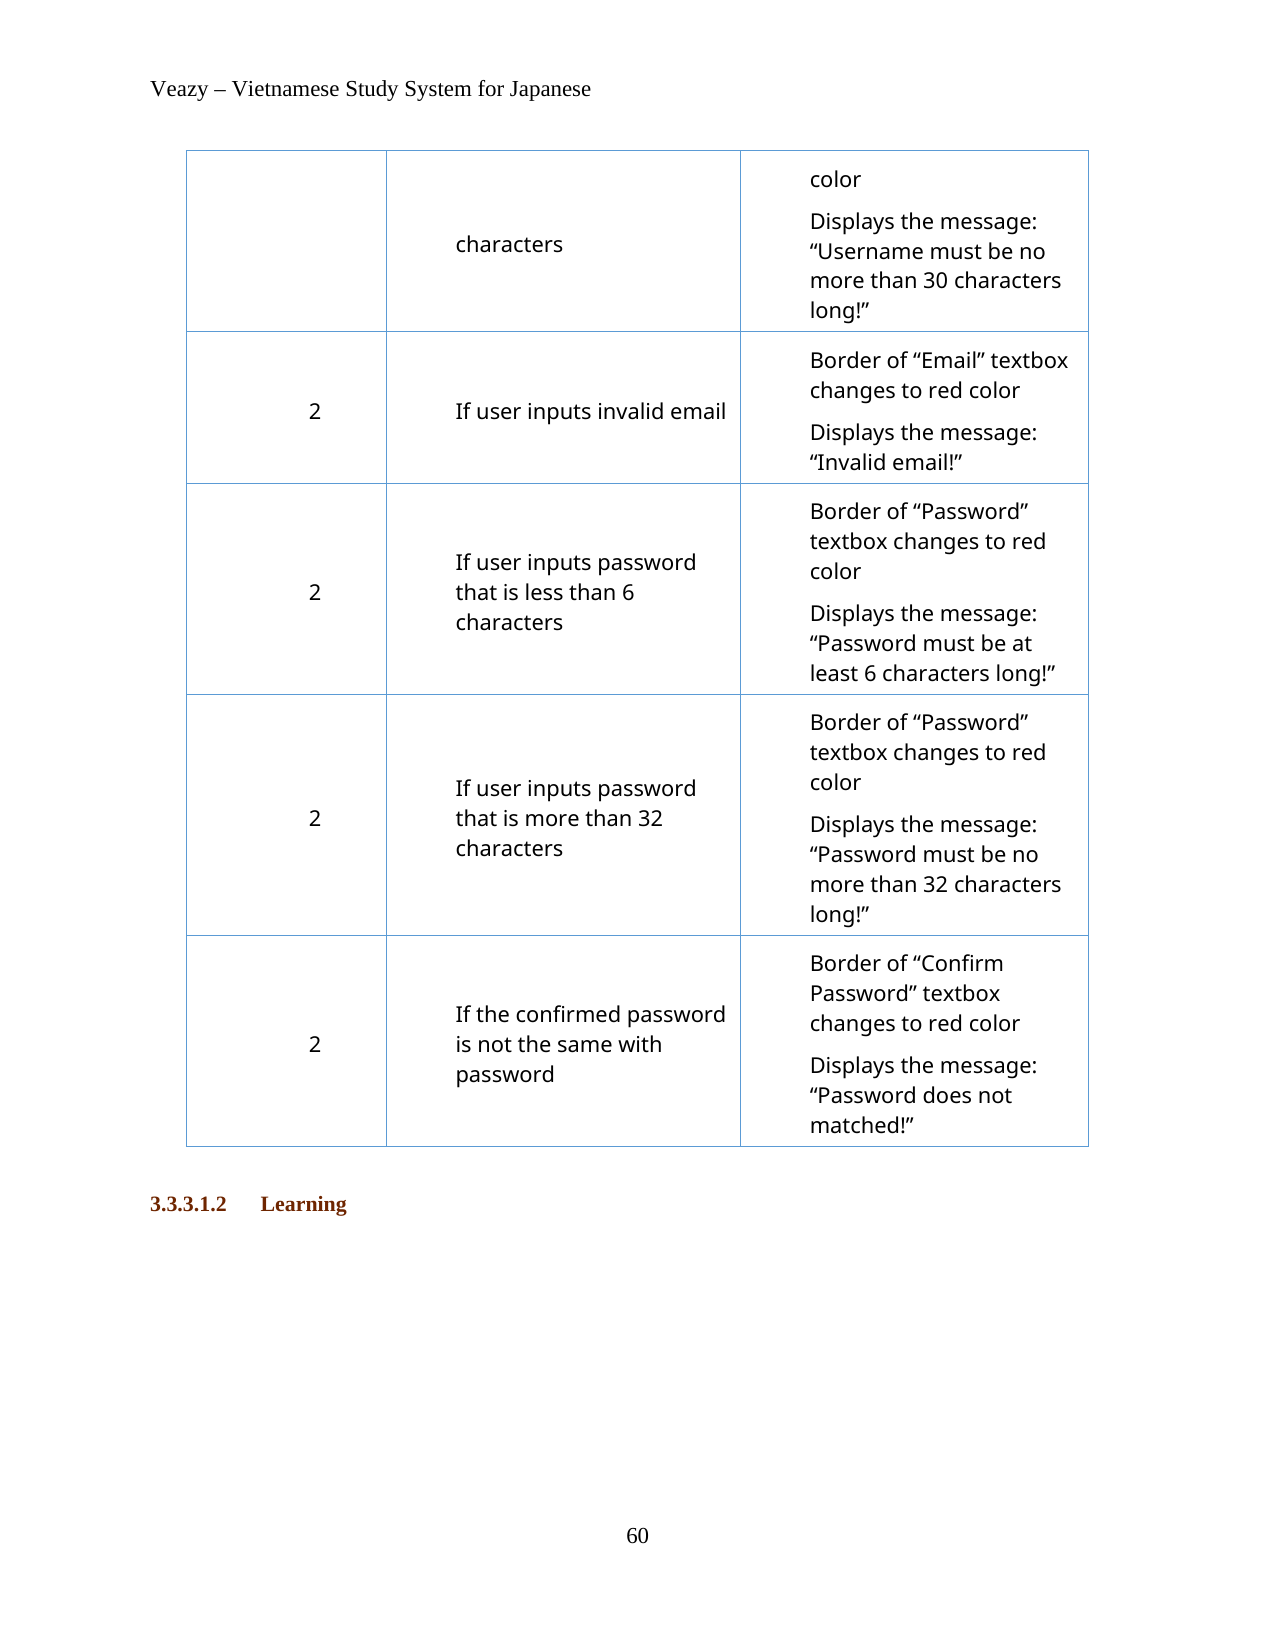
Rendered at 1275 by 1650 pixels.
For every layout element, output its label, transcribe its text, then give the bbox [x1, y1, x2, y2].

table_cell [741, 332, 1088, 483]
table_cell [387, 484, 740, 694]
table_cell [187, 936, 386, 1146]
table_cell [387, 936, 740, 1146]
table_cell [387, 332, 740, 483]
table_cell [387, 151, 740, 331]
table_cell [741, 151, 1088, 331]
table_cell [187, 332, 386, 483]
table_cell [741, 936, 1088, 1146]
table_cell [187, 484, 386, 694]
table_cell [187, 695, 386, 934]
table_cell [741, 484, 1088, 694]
subtitle Learning [150, 1191, 1125, 1216]
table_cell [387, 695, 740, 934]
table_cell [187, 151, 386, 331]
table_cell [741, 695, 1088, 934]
